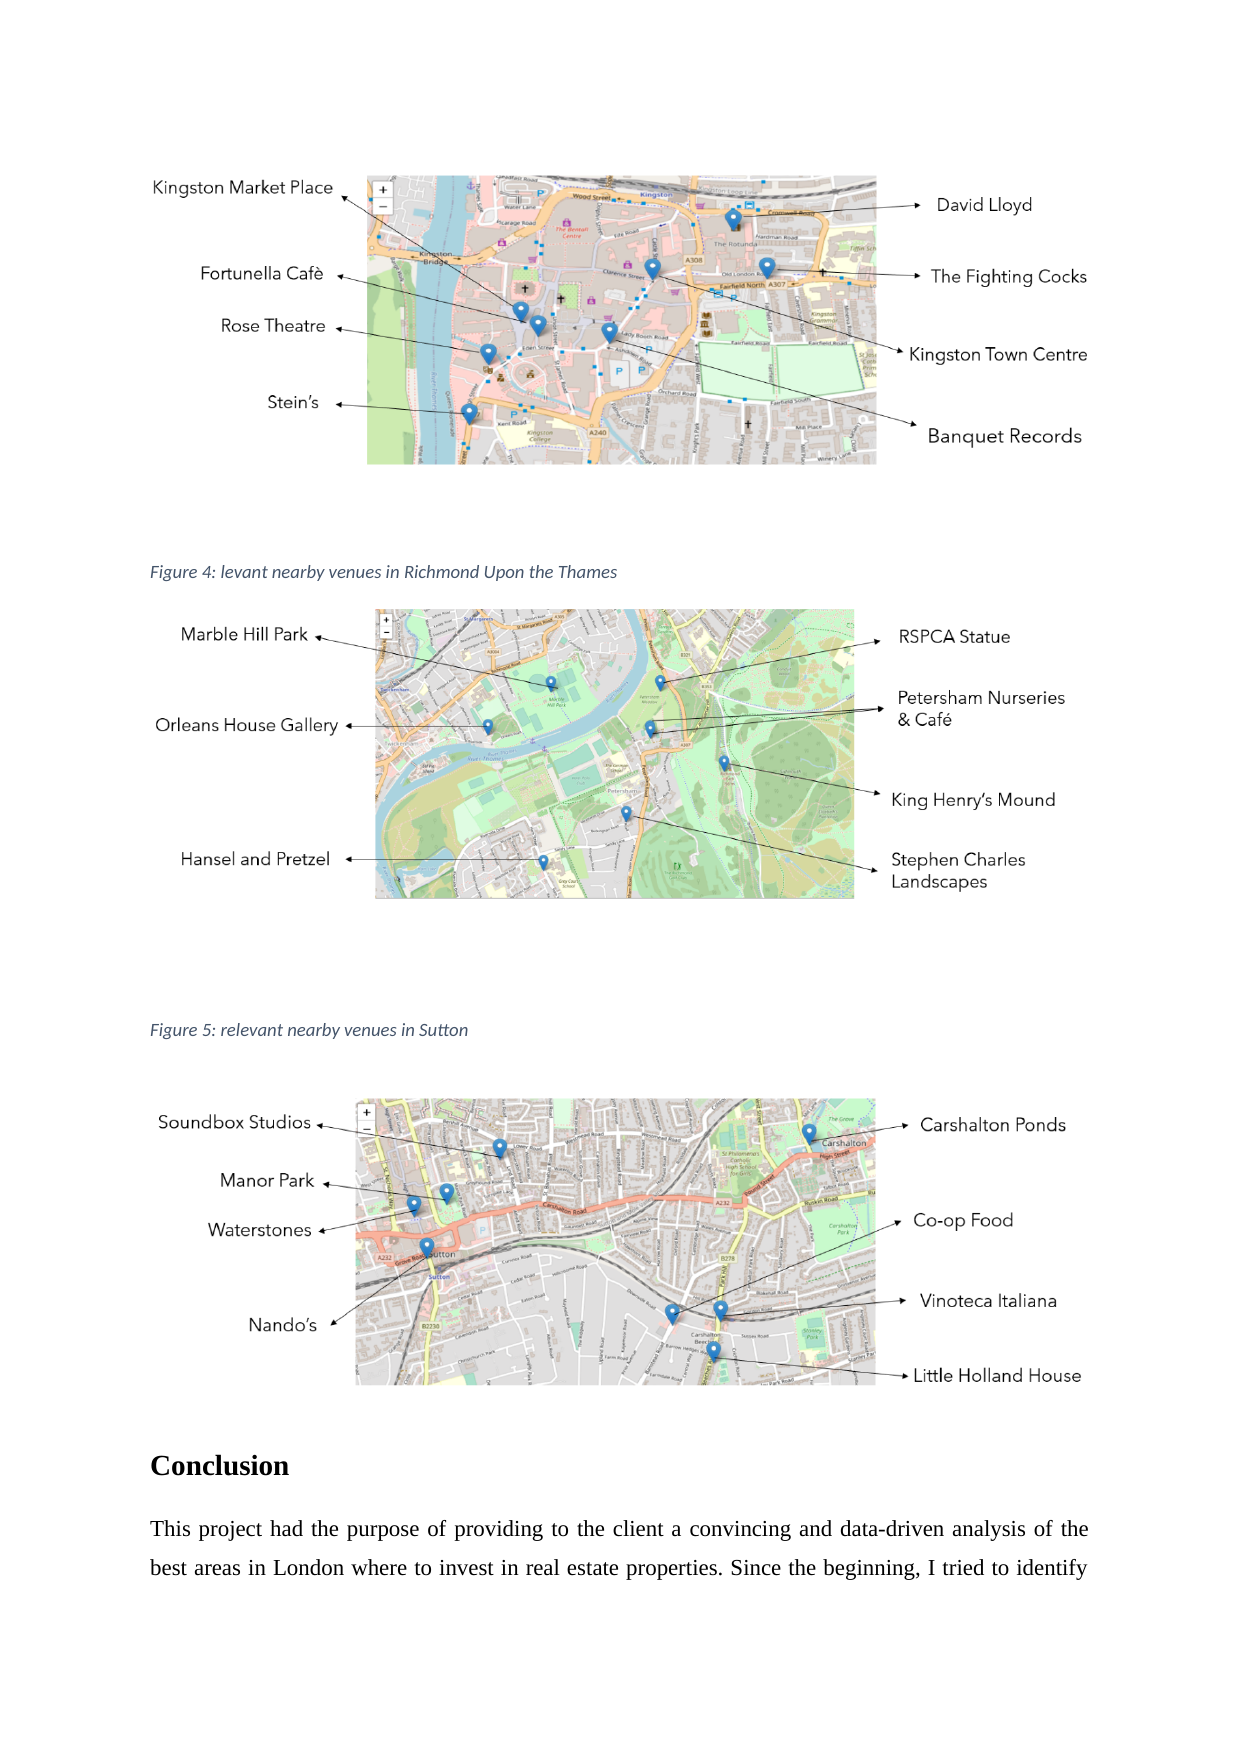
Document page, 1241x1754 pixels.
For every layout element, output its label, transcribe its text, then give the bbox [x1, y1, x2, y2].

text Figure 4: levant nearby venues in Richmond Upon the Thames [150, 560, 1090, 582]
text Figure 5: relevant nearby venues in Sutton [150, 1018, 1090, 1041]
picture [150, 1062, 1091, 1418]
picture [150, 582, 1091, 939]
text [150, 1515, 1090, 1581]
picture [150, 150, 1091, 471]
text Conclusion [150, 1448, 1090, 1481]
